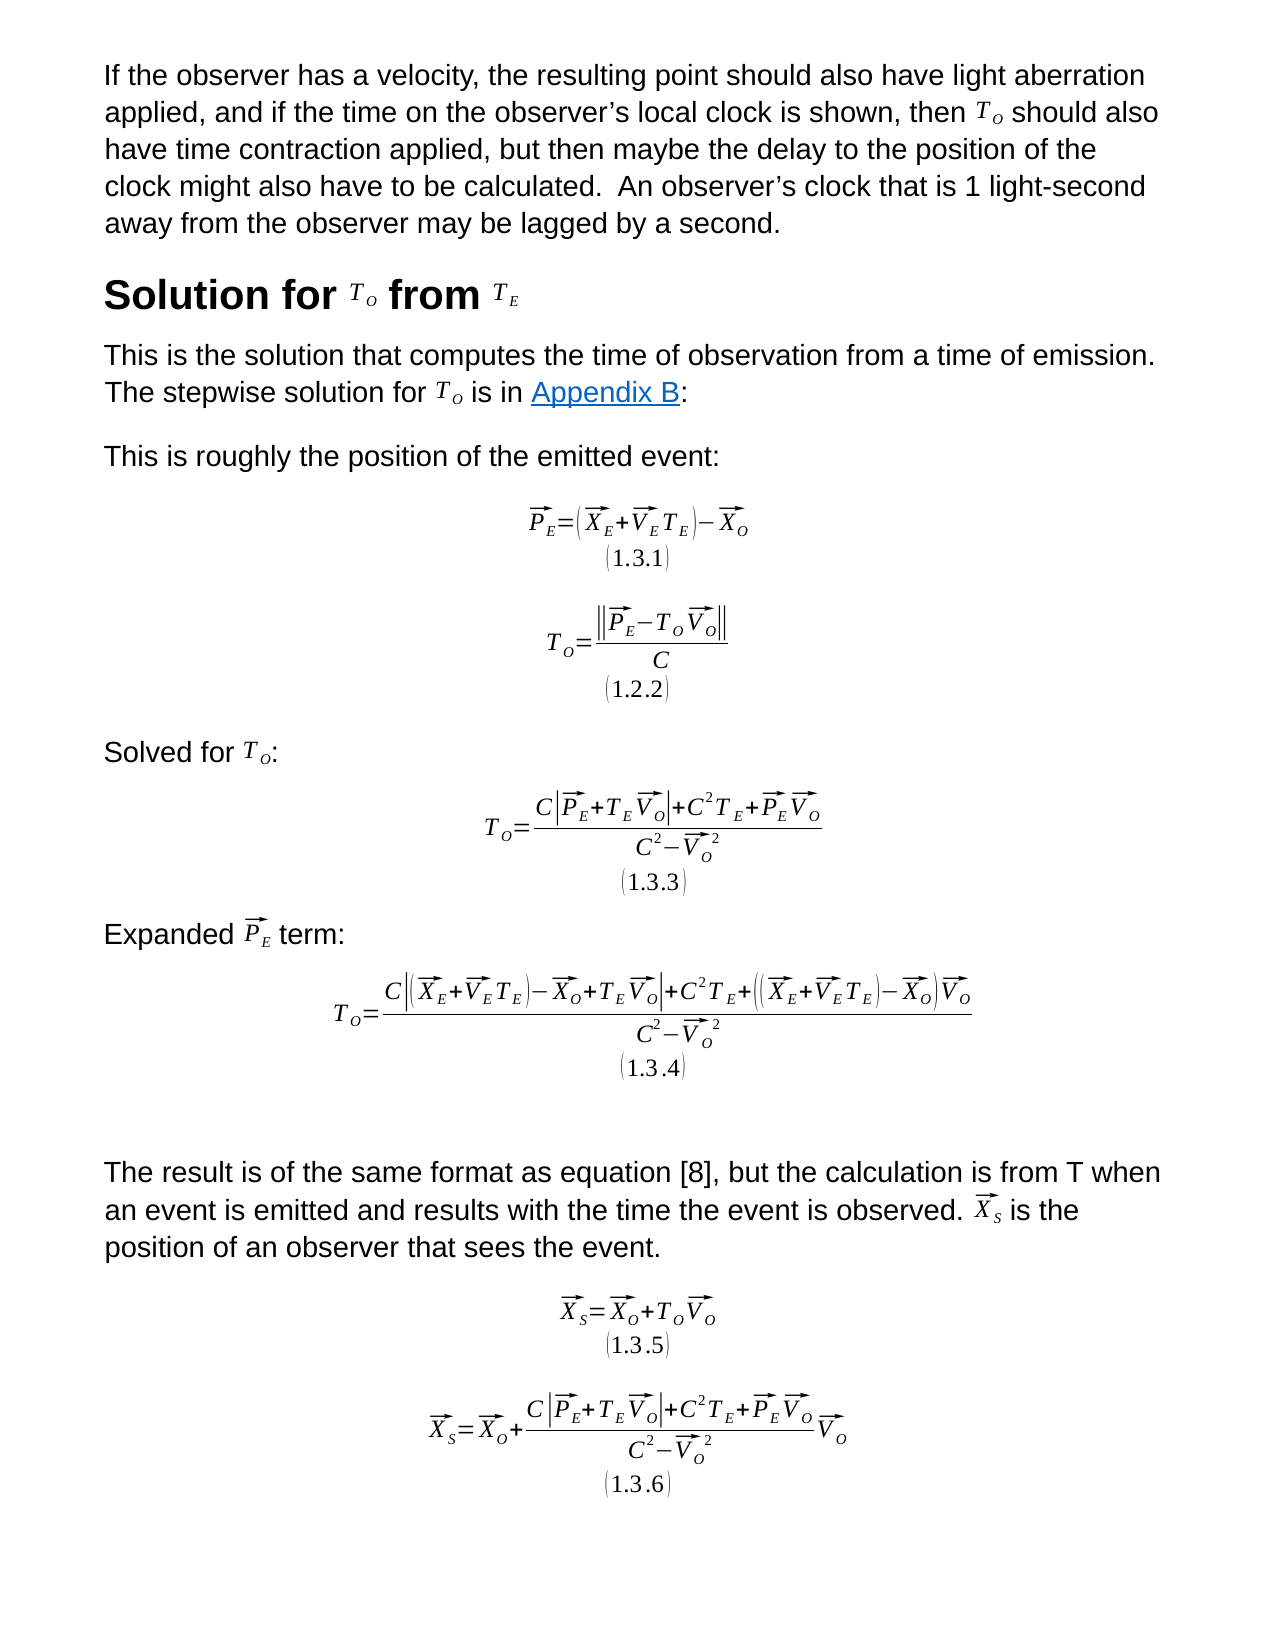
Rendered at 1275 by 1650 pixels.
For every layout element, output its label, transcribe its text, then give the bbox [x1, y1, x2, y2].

text This is roughly the position of the emitted event: [103, 439, 1172, 473]
text Solved for : [103, 735, 1123, 769]
text Expanded term: [103, 916, 1123, 951]
text This is the solution that computes the time of observation from a time of emission. The stepwise solution for is in Appendix B: [103, 338, 1172, 409]
subtitle Solution for from [103, 270, 1172, 318]
text The result is of the same format as equation [8], but the calculation is from T when an event is emitted and results with the time the event is observed. is the position of an observer that sees the event. [103, 1155, 1172, 1263]
text If the observer has a velocity, the resulting point should also have light aberration applied, and if the time on the observer’s local clock is shown, then should also have time contraction applied, but then maybe the delay to the position of the clock might also have to be calculated. An observer’s clock that is 1 light-second away from the observer may be lagged by a second. [103, 58, 1172, 239]
